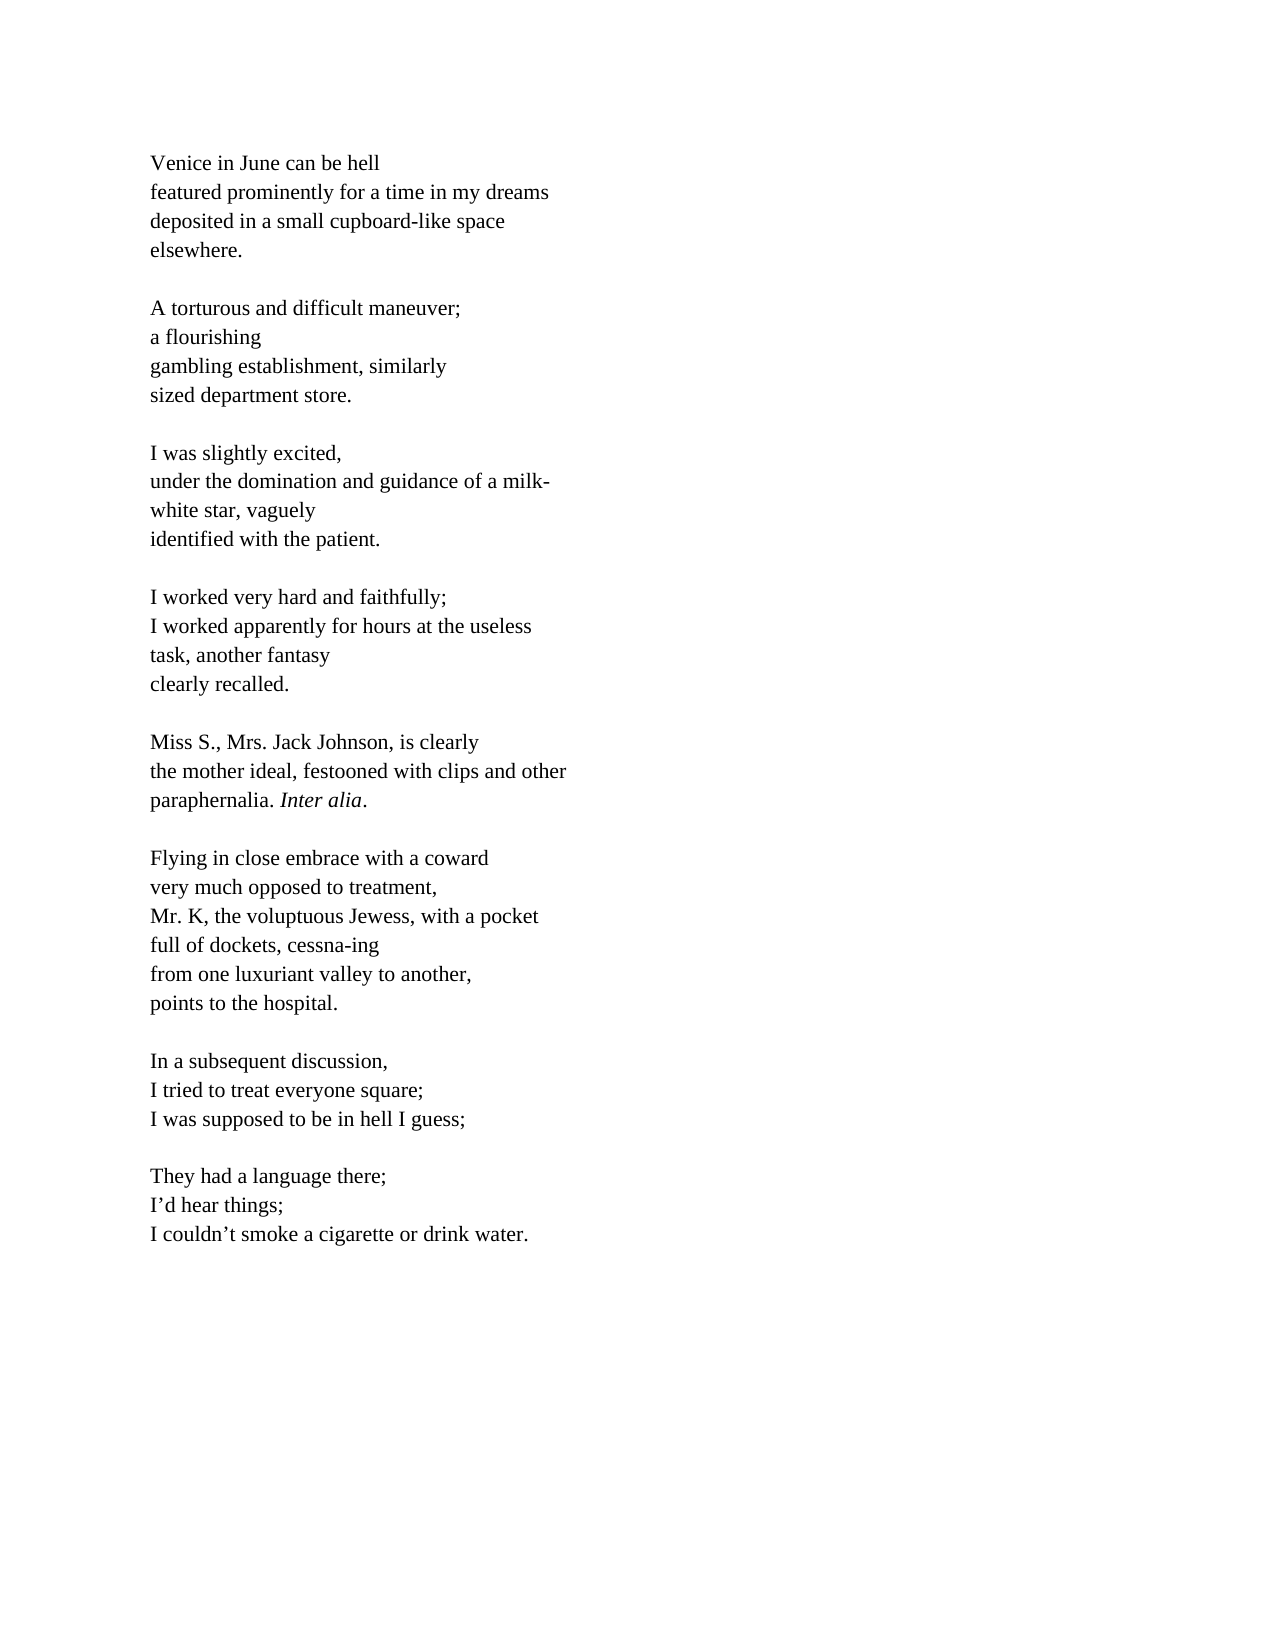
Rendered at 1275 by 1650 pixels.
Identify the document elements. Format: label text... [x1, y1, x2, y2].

text I couldn’t smoke a cigarette or drink water. [150, 1221, 1125, 1247]
text A torturous and difficult maneuver; [150, 295, 1125, 320]
text In a subsequent discussion, [150, 1048, 1125, 1073]
text paraphernalia. Inter alia. [150, 787, 1125, 812]
text white star, vaguely [150, 497, 1125, 523]
text They had a language there; [150, 1163, 1125, 1189]
text I worked apparently for hours at the useless [150, 613, 1125, 638]
text under the domination and guidance of a milk- [150, 468, 1125, 494]
text task, another fantasy [150, 642, 1125, 667]
text Miss S., Mrs. Jack Johnson, is clearly [150, 729, 1125, 754]
text a flourishing [150, 324, 1125, 349]
text I’d hear things; [150, 1192, 1125, 1218]
text elsewhere. [150, 237, 1125, 262]
text gambling establishment, similarly [150, 353, 1125, 378]
text Venice in June can be hell [150, 150, 1125, 175]
text full of dockets, cessna-ing [150, 932, 1125, 957]
text I worked very hard and faithfully; [150, 584, 1125, 609]
text clearly recalled. [150, 671, 1125, 696]
text from one luxuriant valley to another, [150, 961, 1125, 986]
text identified with the patient. [150, 526, 1125, 552]
text sized department store. [150, 382, 1125, 407]
text very much opposed to treatment, [150, 874, 1125, 899]
text Mr. K, the voluptuous Jewess, with a pocket [150, 903, 1125, 928]
text I was slightly excited, [150, 439, 1125, 465]
text I was supposed to be in hell I guess; [150, 1106, 1125, 1131]
text points to the hospital. [150, 990, 1125, 1015]
text deposited in a small cupboard-like space [150, 208, 1125, 233]
text I tried to treat everyone square; [150, 1077, 1125, 1102]
text featured prominently for a time in my dreams [150, 179, 1125, 204]
text Flying in close embrace with a coward [150, 845, 1125, 870]
text the mother ideal, festooned with clips and other [150, 758, 1125, 783]
